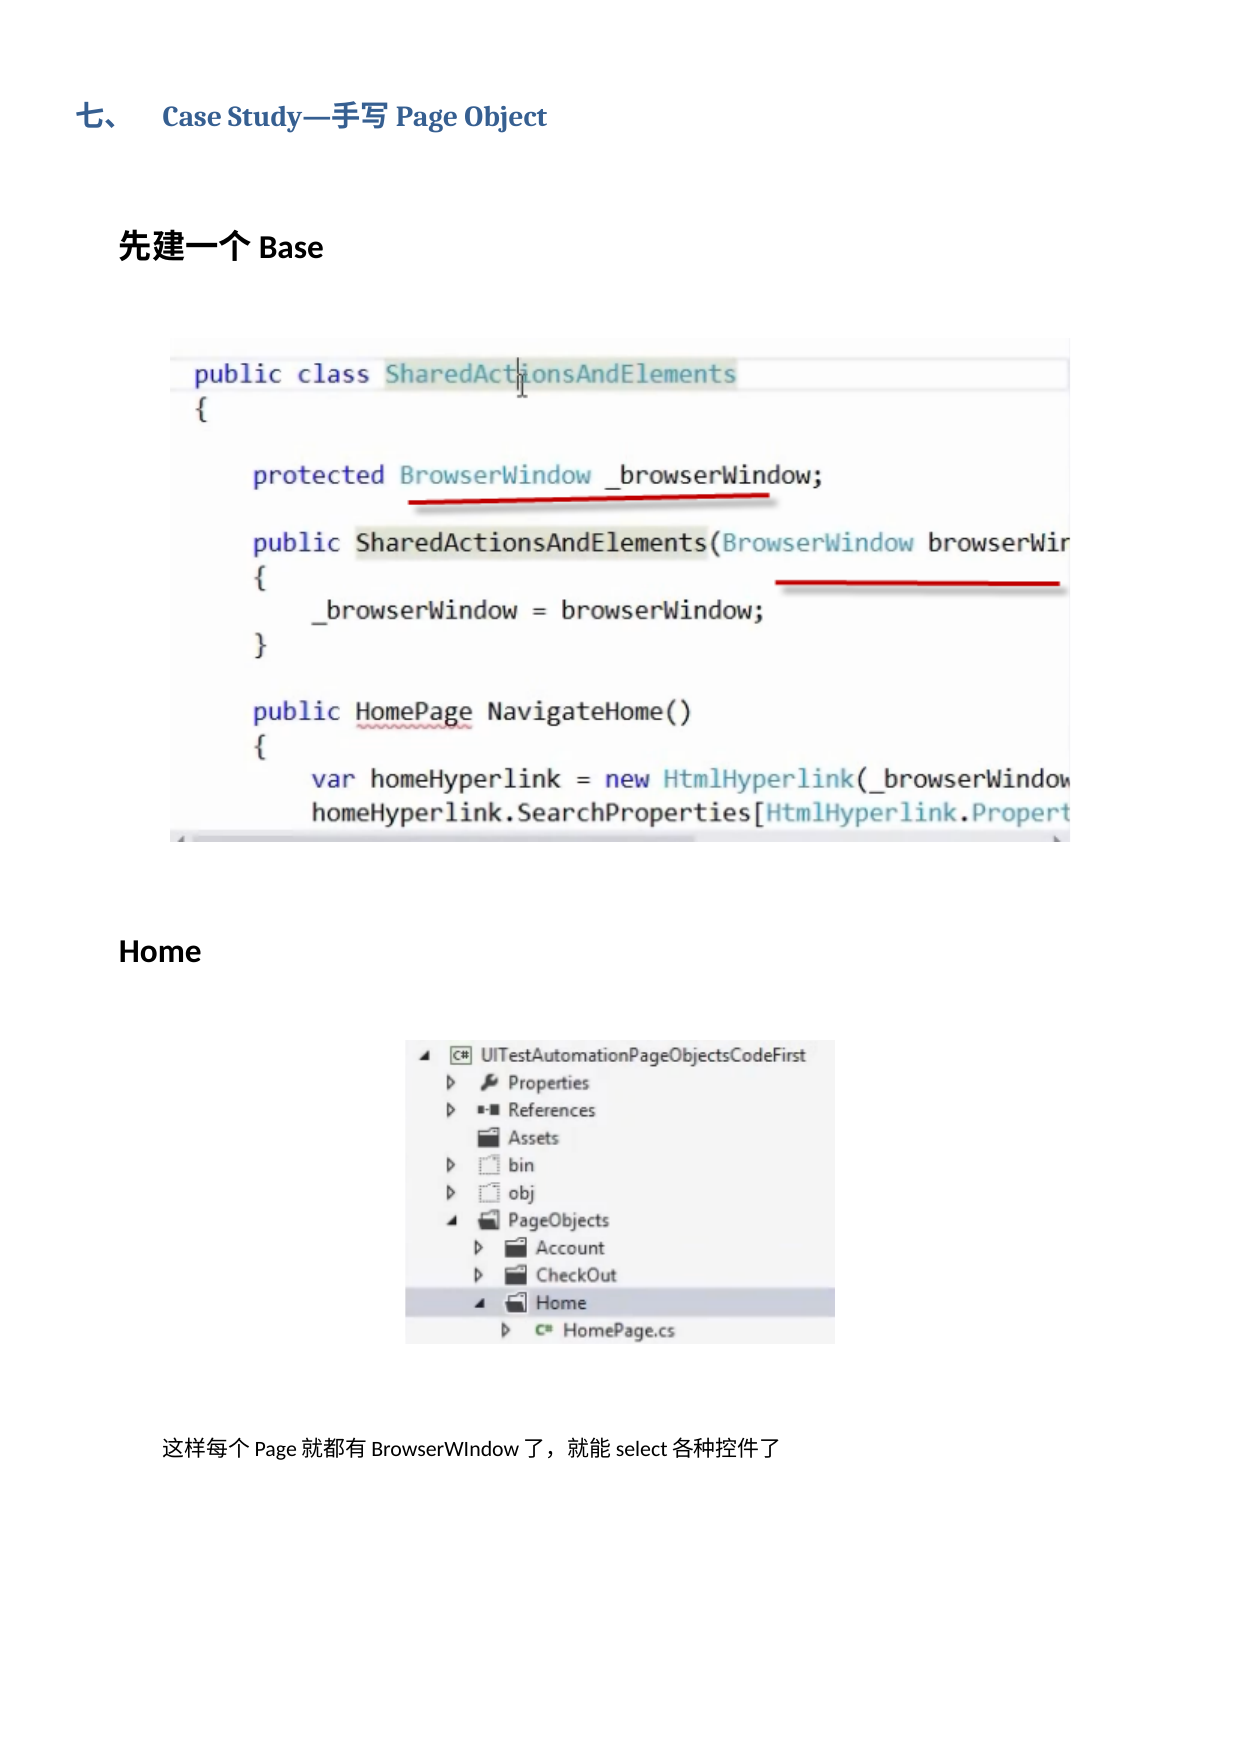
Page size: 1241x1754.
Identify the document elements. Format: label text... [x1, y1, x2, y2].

subtitle 先建一个Base [75, 212, 1165, 277]
picture [170, 338, 1071, 842]
subtitle Home [75, 918, 1165, 983]
subtitle Case Study—手写Page Object [75, 81, 1165, 146]
text 这样每个Page就都有BrowserWIndow了，就能select各种控件了 [75, 1430, 1165, 1463]
picture [405, 1040, 835, 1344]
